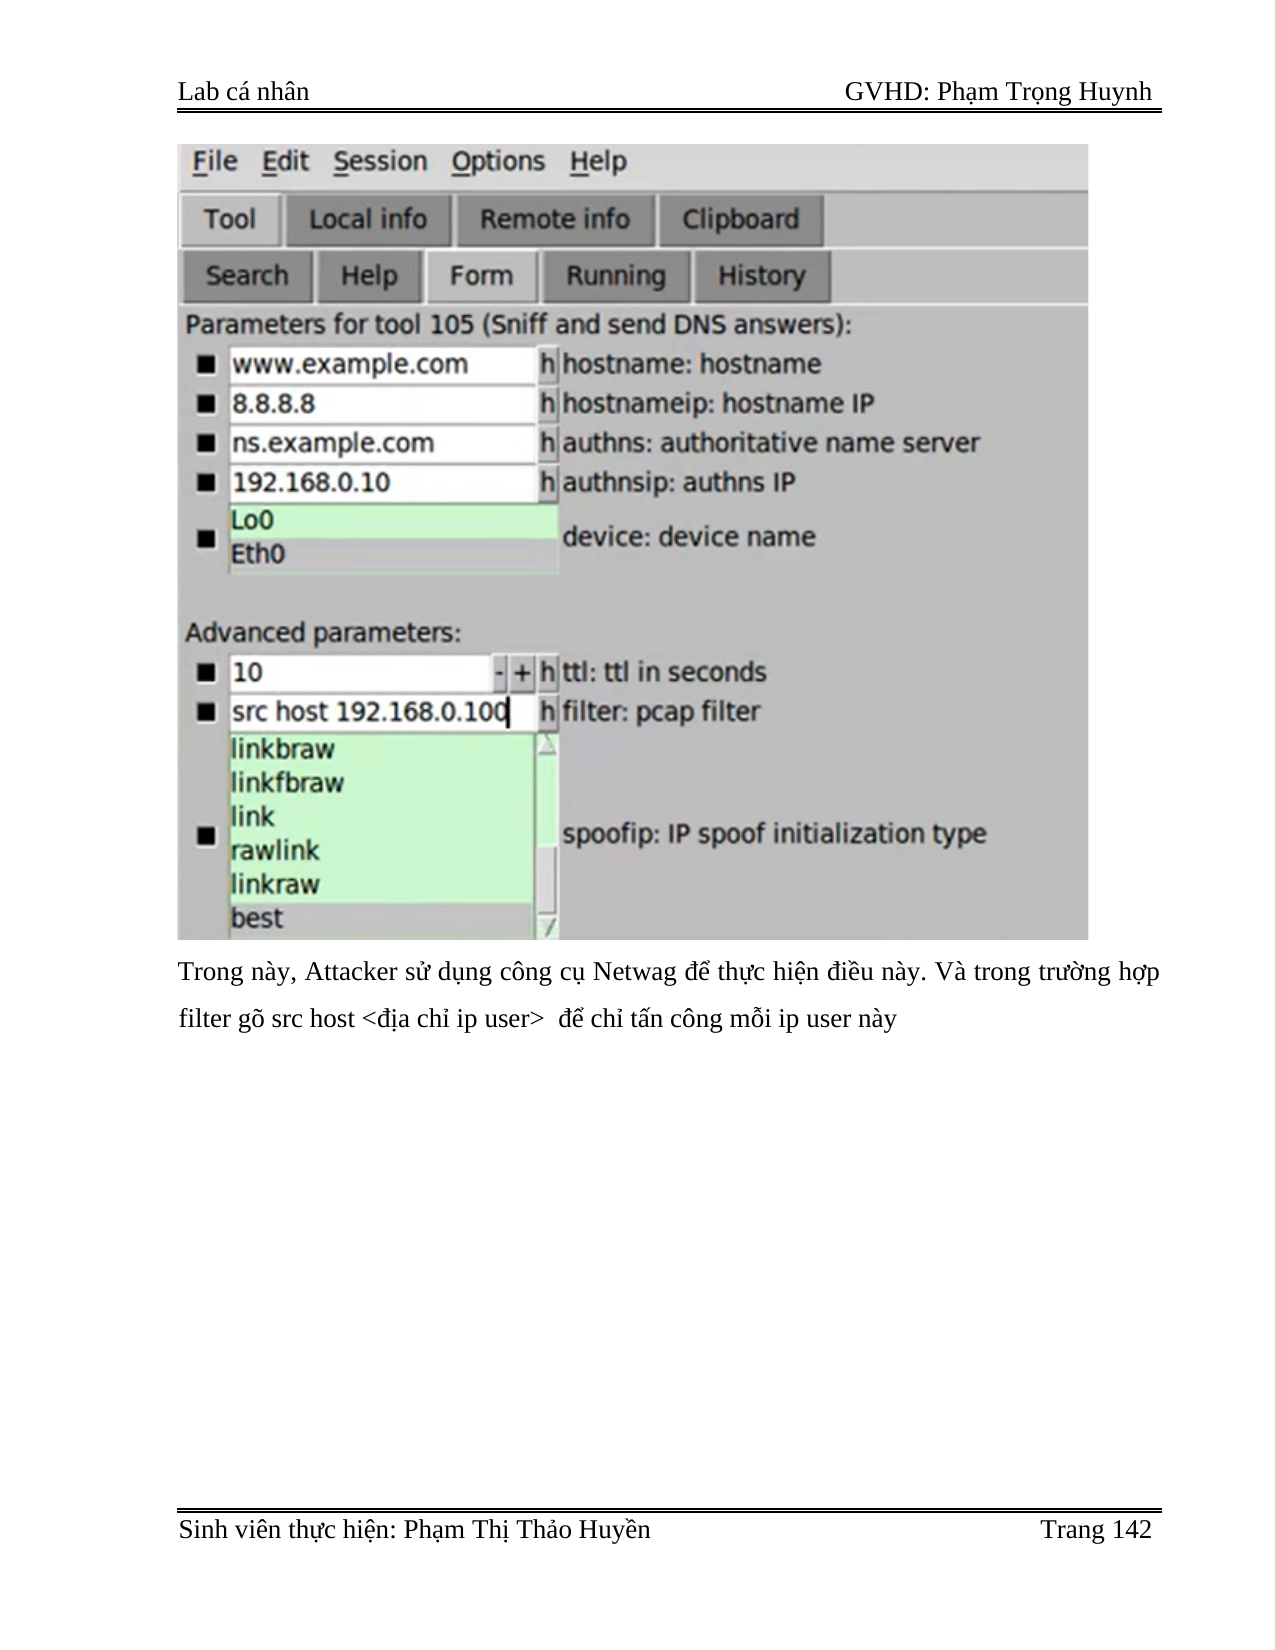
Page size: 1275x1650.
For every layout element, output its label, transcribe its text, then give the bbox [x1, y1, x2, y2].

picture [177, 144, 1089, 940]
text Trong này, Attacker sử dụng công cụ Netwag để thực hiện điều này. Và trong trường hợp filter gõ src host <địa chỉ ip user> để chỉ tấn công mỗi ip user này [177, 955, 1162, 1033]
